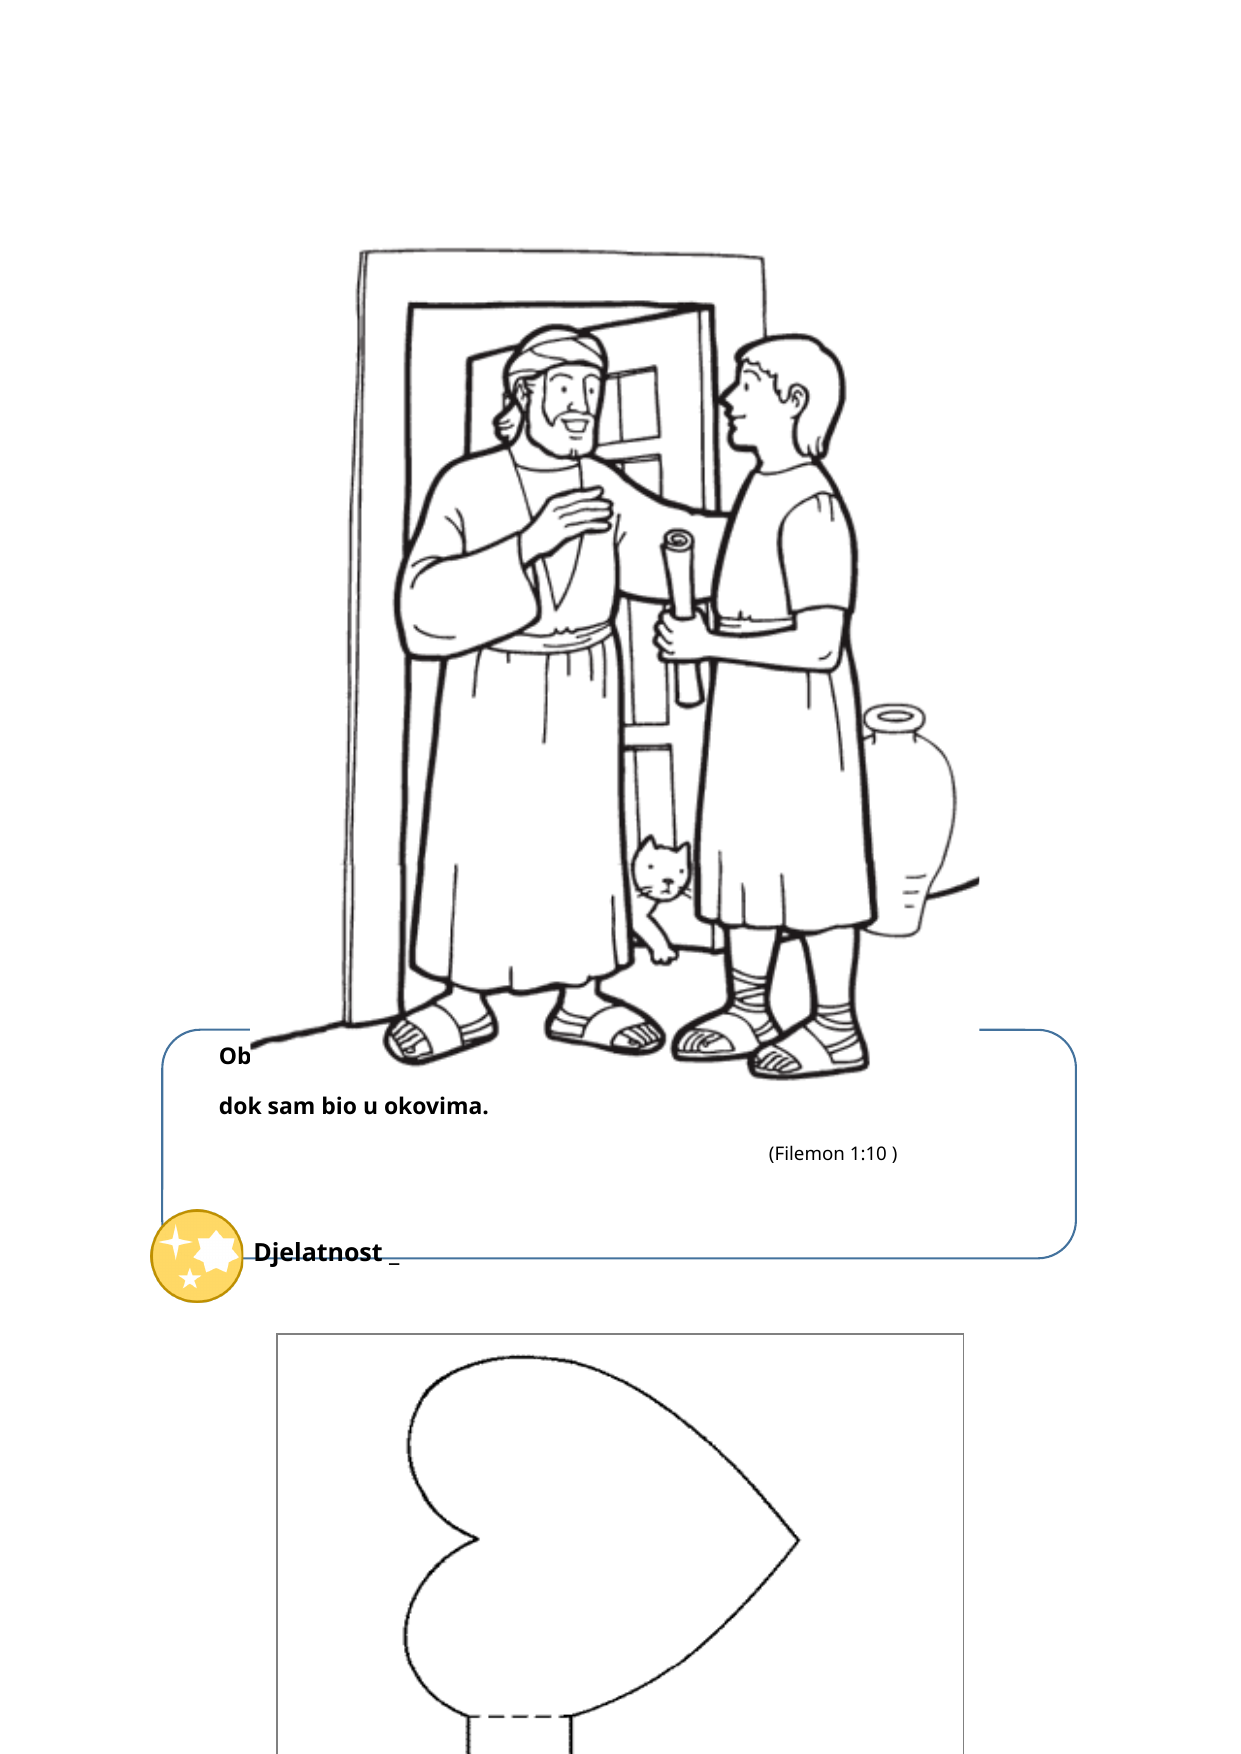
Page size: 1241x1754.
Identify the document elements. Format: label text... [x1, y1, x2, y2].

text dok sam bio u okovima. [150, 1090, 1090, 1121]
picture [278, 1335, 963, 1754]
picture [250, 240, 980, 1096]
picture [150, 1209, 244, 1303]
text Djelatnost _ [244, 1235, 1090, 1269]
text (Filemon 1:10 ) [150, 1141, 1090, 1166]
